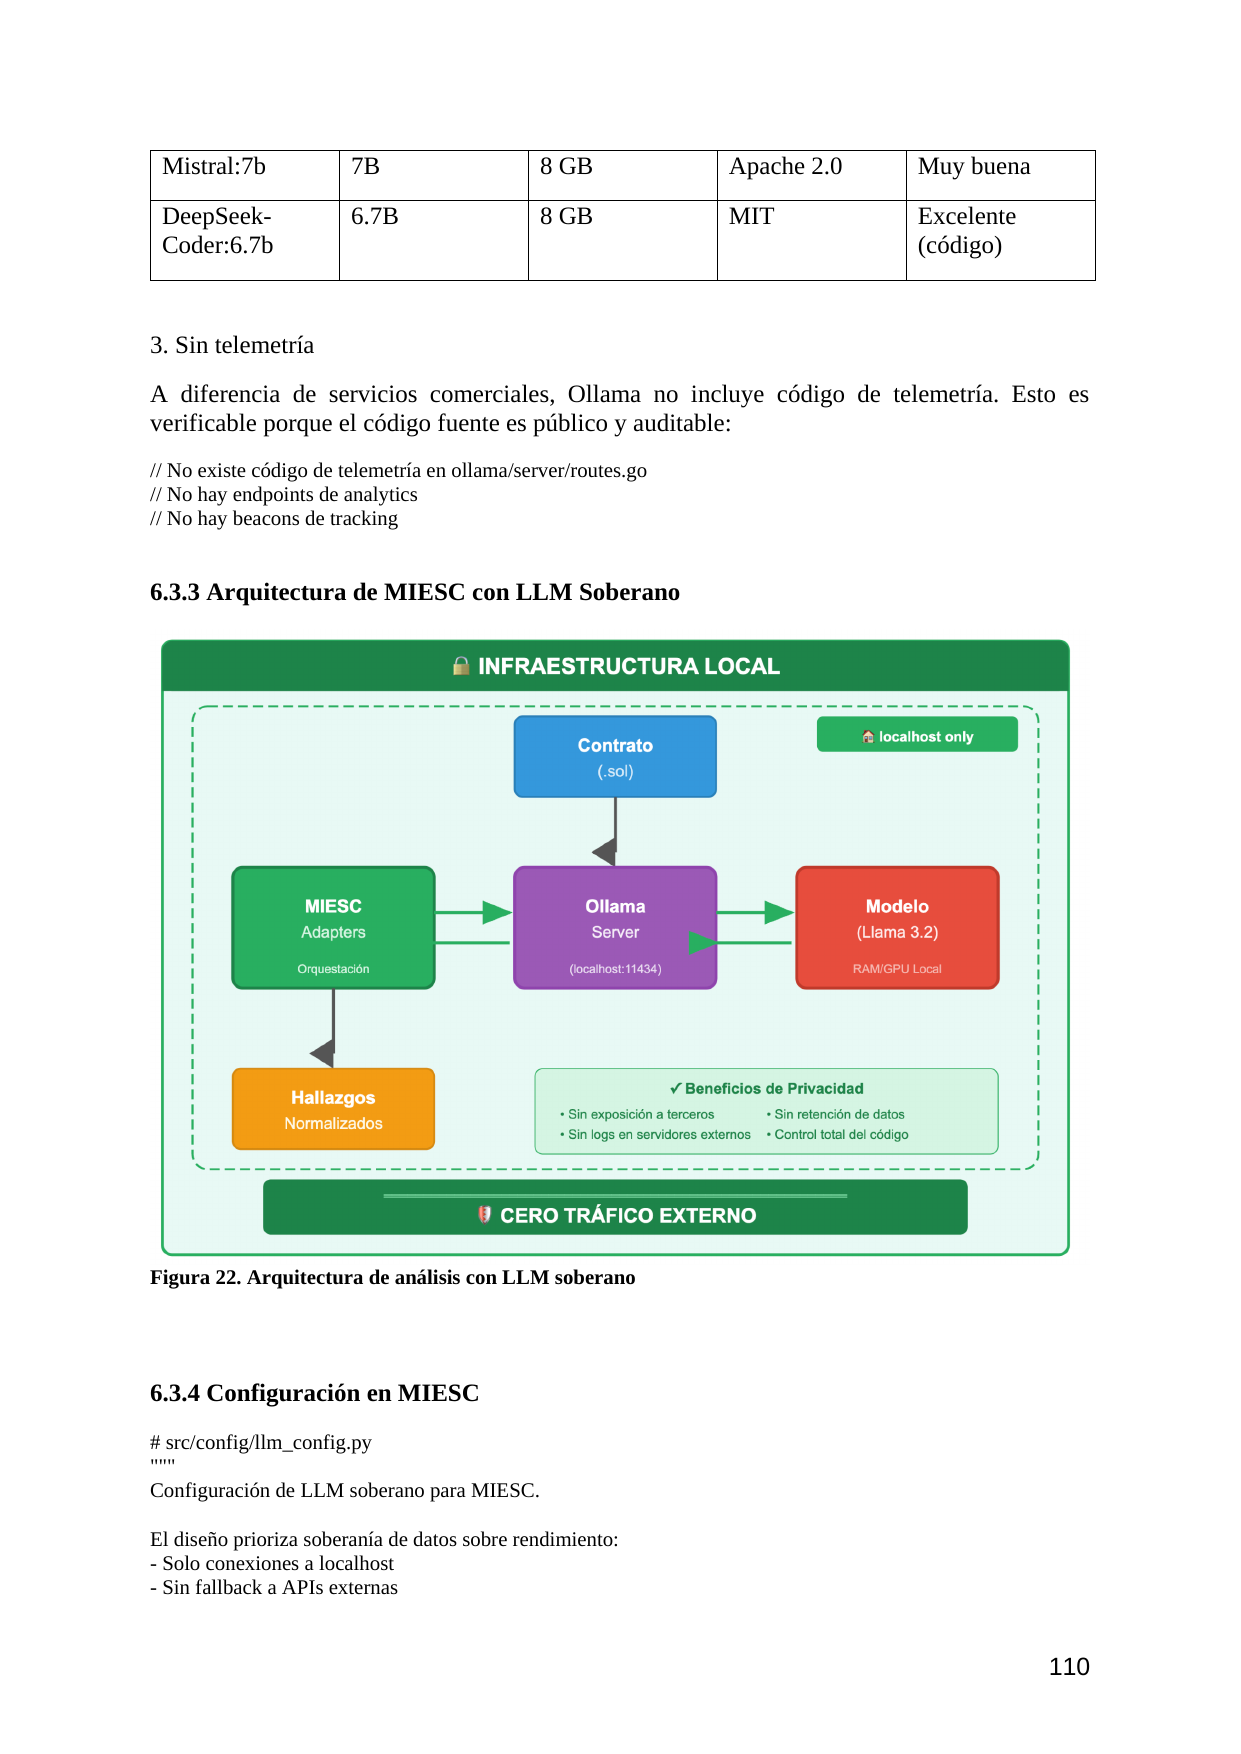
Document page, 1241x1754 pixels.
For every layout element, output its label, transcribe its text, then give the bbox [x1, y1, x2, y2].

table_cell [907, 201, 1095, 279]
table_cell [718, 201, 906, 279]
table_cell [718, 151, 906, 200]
picture [150, 629, 1091, 1265]
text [150, 1430, 1090, 1599]
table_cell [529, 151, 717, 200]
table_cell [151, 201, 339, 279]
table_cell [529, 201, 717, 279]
text 3. Sin telemetría [150, 330, 1090, 359]
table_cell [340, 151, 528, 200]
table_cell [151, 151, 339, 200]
text 6.3.3 Arquitectura de MIESC con LLM Soberano [150, 577, 1090, 606]
text // No existe código de telemetría en ollama/server/routes.go // No hay endpoints de analytics // No hay beacons de tracking [150, 457, 1090, 530]
text A diferencia de servicios comerciales, Ollama no incluye código de telemetría. Esto es verificable porque el código fuente es público y auditable: [150, 379, 1090, 437]
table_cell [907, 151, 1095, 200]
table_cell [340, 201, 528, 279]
text Figura 22. Arquitectura de análisis con LLM soberano [150, 1265, 1090, 1289]
subtitle 6.3.4 Configuración en MIESC [150, 1378, 1090, 1407]
